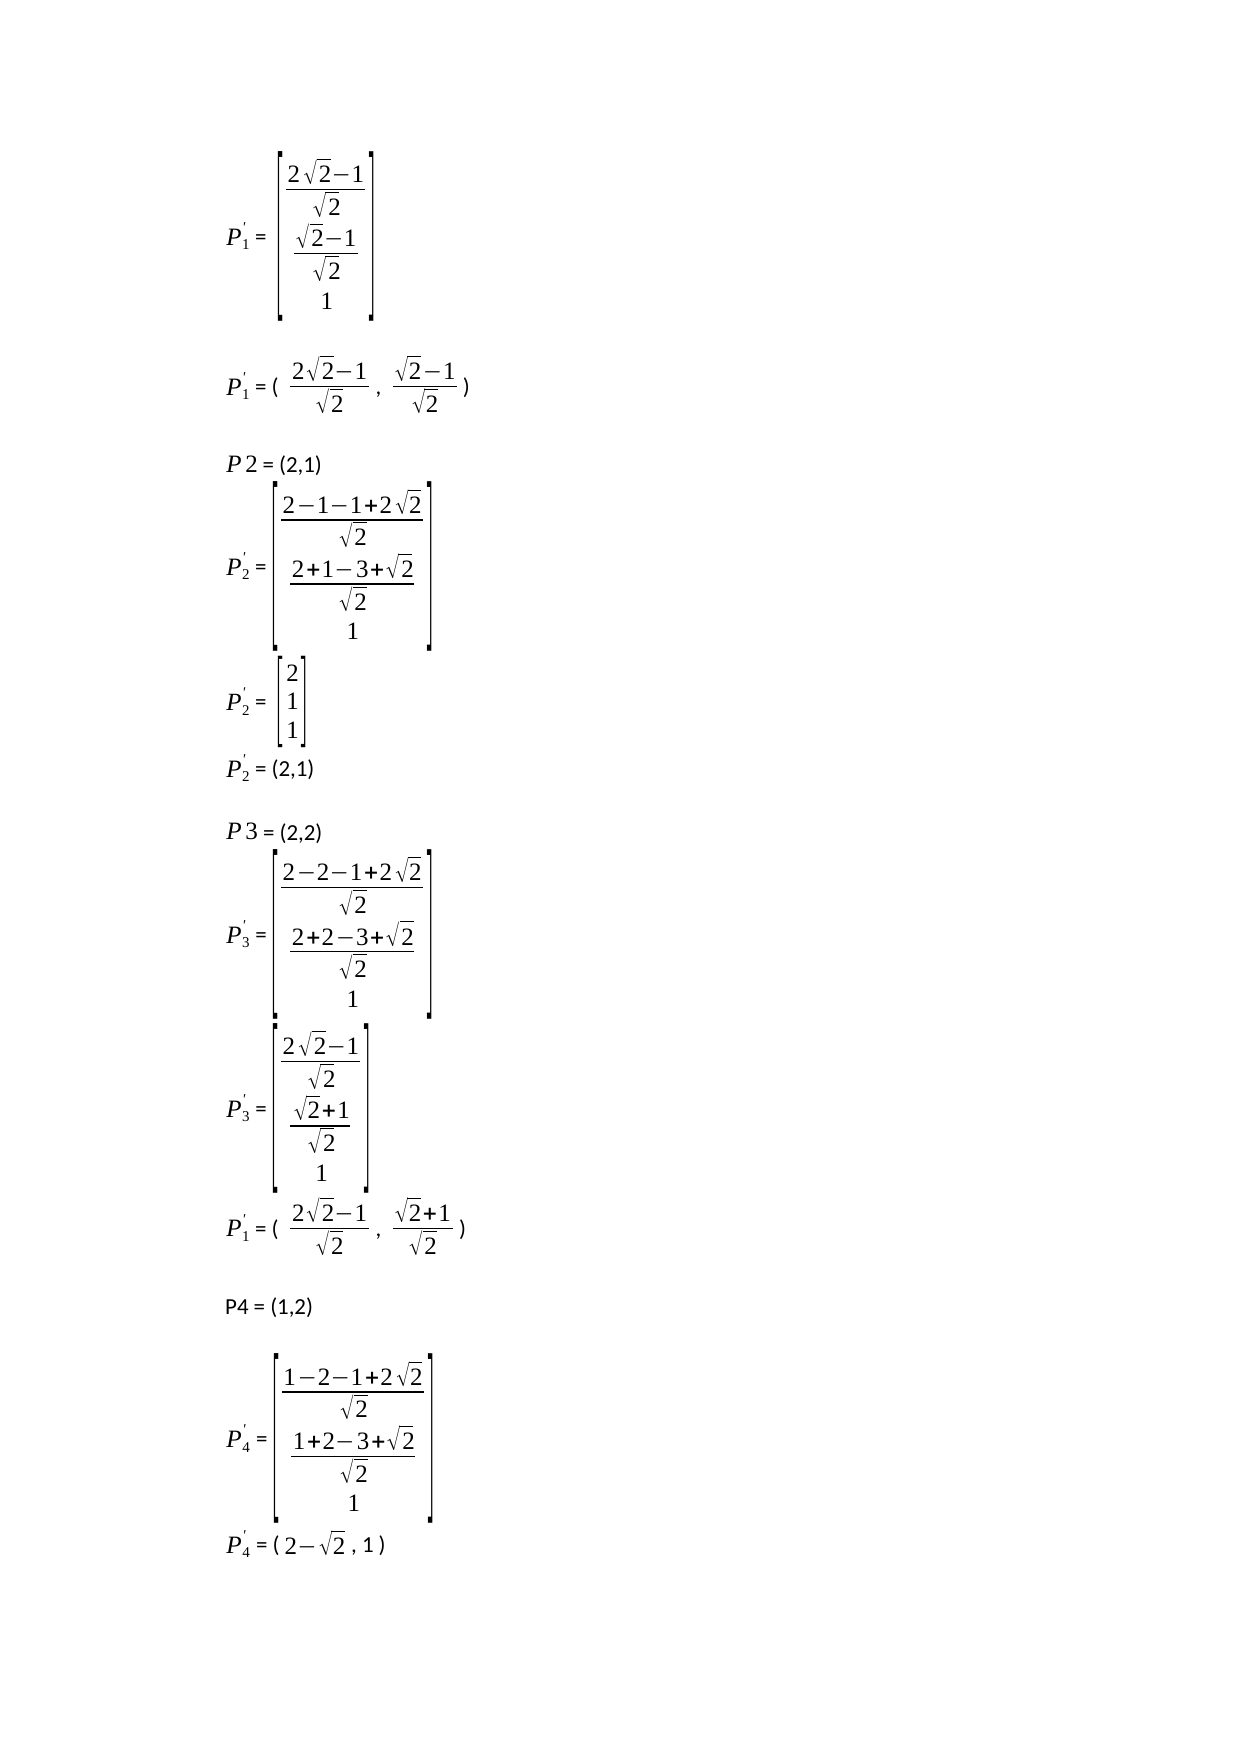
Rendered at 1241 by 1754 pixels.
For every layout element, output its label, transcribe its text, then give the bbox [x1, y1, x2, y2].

list = (2,1) [225, 750, 1090, 785]
list = [225, 1022, 1090, 1194]
list = [225, 150, 1090, 322]
list P4 = (1,2) [225, 1292, 1090, 1320]
list = (2,1) [225, 450, 1090, 478]
list = [225, 1352, 1090, 1524]
list = ( , ) [225, 354, 1090, 418]
list = [225, 654, 1090, 748]
list = [225, 480, 1090, 652]
list = (2,2) [225, 818, 1090, 846]
list = ( , ) [225, 1196, 1090, 1259]
list = [225, 848, 1090, 1020]
list = ( , 1 ) [225, 1526, 1090, 1561]
